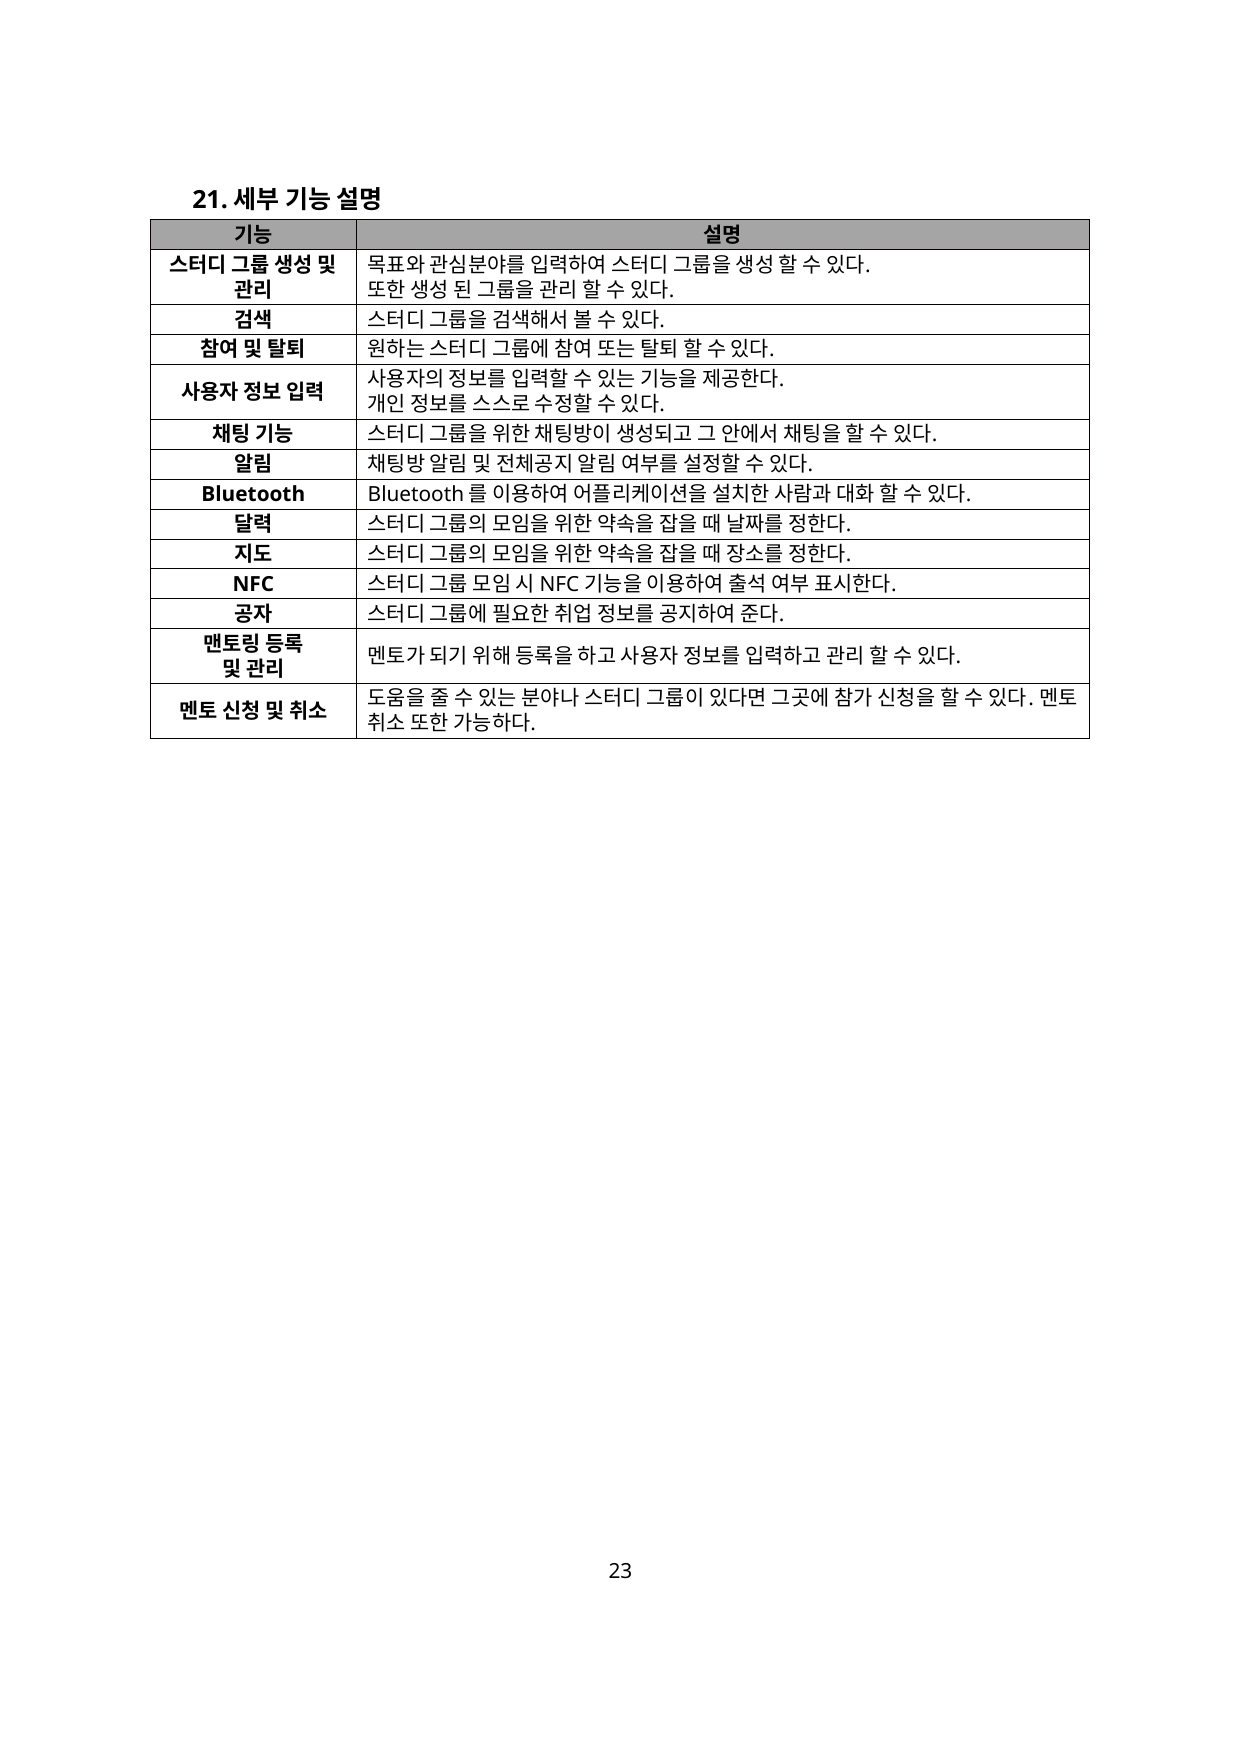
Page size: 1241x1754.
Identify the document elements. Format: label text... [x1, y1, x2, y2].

table_cell 스터디 그룹을 검색해서 볼 수 있다. [357, 305, 1089, 334]
table_cell Bluetooth를 이용하여 어플리케이션을 설치한 사람과 대화 할 수 있다. [357, 480, 1089, 508]
table_cell 멘토가 되기 위해 등록을 하고 사용자 정보를 입력하고 관리 할 수 있다. [357, 629, 1089, 683]
table_cell NFC [151, 569, 356, 598]
table_cell 사용자 정보 입력 [151, 365, 356, 419]
table_cell 지도 [151, 540, 356, 568]
table_cell 채팅방 알림 및 전체공지 알림 여부를 설정할 수 있다. [357, 450, 1089, 479]
table_cell 달력 [151, 510, 356, 538]
table_cell 스터디 그룹 모임 시 NFC 기능을 이용하여 출석 여부 표시한다. [357, 569, 1089, 598]
table_cell 사용자의 정보를 입력할 수 있는 기능을 제공한다. 개인 정보를 스스로 수정할 수 있다. [357, 365, 1089, 419]
table_cell 채팅 기능 [151, 420, 356, 449]
table_header 설명 [357, 220, 1089, 249]
table_cell 알림 [151, 450, 356, 479]
table_cell 스터디 그룹의 모임을 위한 약속을 잡을 때 날짜를 정한다. [357, 510, 1089, 538]
text 세부 기능 설명 [184, 177, 1098, 218]
table_header 기능 [151, 220, 356, 249]
table_cell 도움을 줄 수 있는 분야나 스터디 그룹이 있다면 그곳에 참가 신청을 할 수 있다. 멘토 취소 또한 가능하다. [357, 684, 1089, 738]
table_cell 공자 [151, 599, 356, 628]
table_cell 스터디 그룹 생성 및 관리 [151, 250, 356, 304]
table_cell 맨토링 등록 및 관리 [151, 629, 356, 683]
table_cell 원하는 스터디 그룹에 참여 또는 탈퇴 할 수 있다. [357, 335, 1089, 364]
table_cell 목표와 관심분야를 입력하여 스터디 그룹을 생성 할 수 있다. 또한 생성 된 그룹을 관리 할 수 있다. [357, 250, 1089, 304]
table_cell Bluetooth [151, 480, 356, 508]
table_cell 검색 [151, 305, 356, 334]
table_cell 참여 및 탈퇴 [151, 335, 356, 364]
table_cell 스터디 그룹의 모임을 위한 약속을 잡을 때 장소를 정한다. [357, 540, 1089, 568]
table_cell 스터디 그룹을 위한 채팅방이 생성되고 그 안에서 채팅을 할 수 있다. [357, 420, 1089, 449]
table_cell 멘토 신청 및 취소 [151, 684, 356, 738]
table_cell 스터디 그룹에 필요한 취업 정보를 공지하여 준다. [357, 599, 1089, 628]
